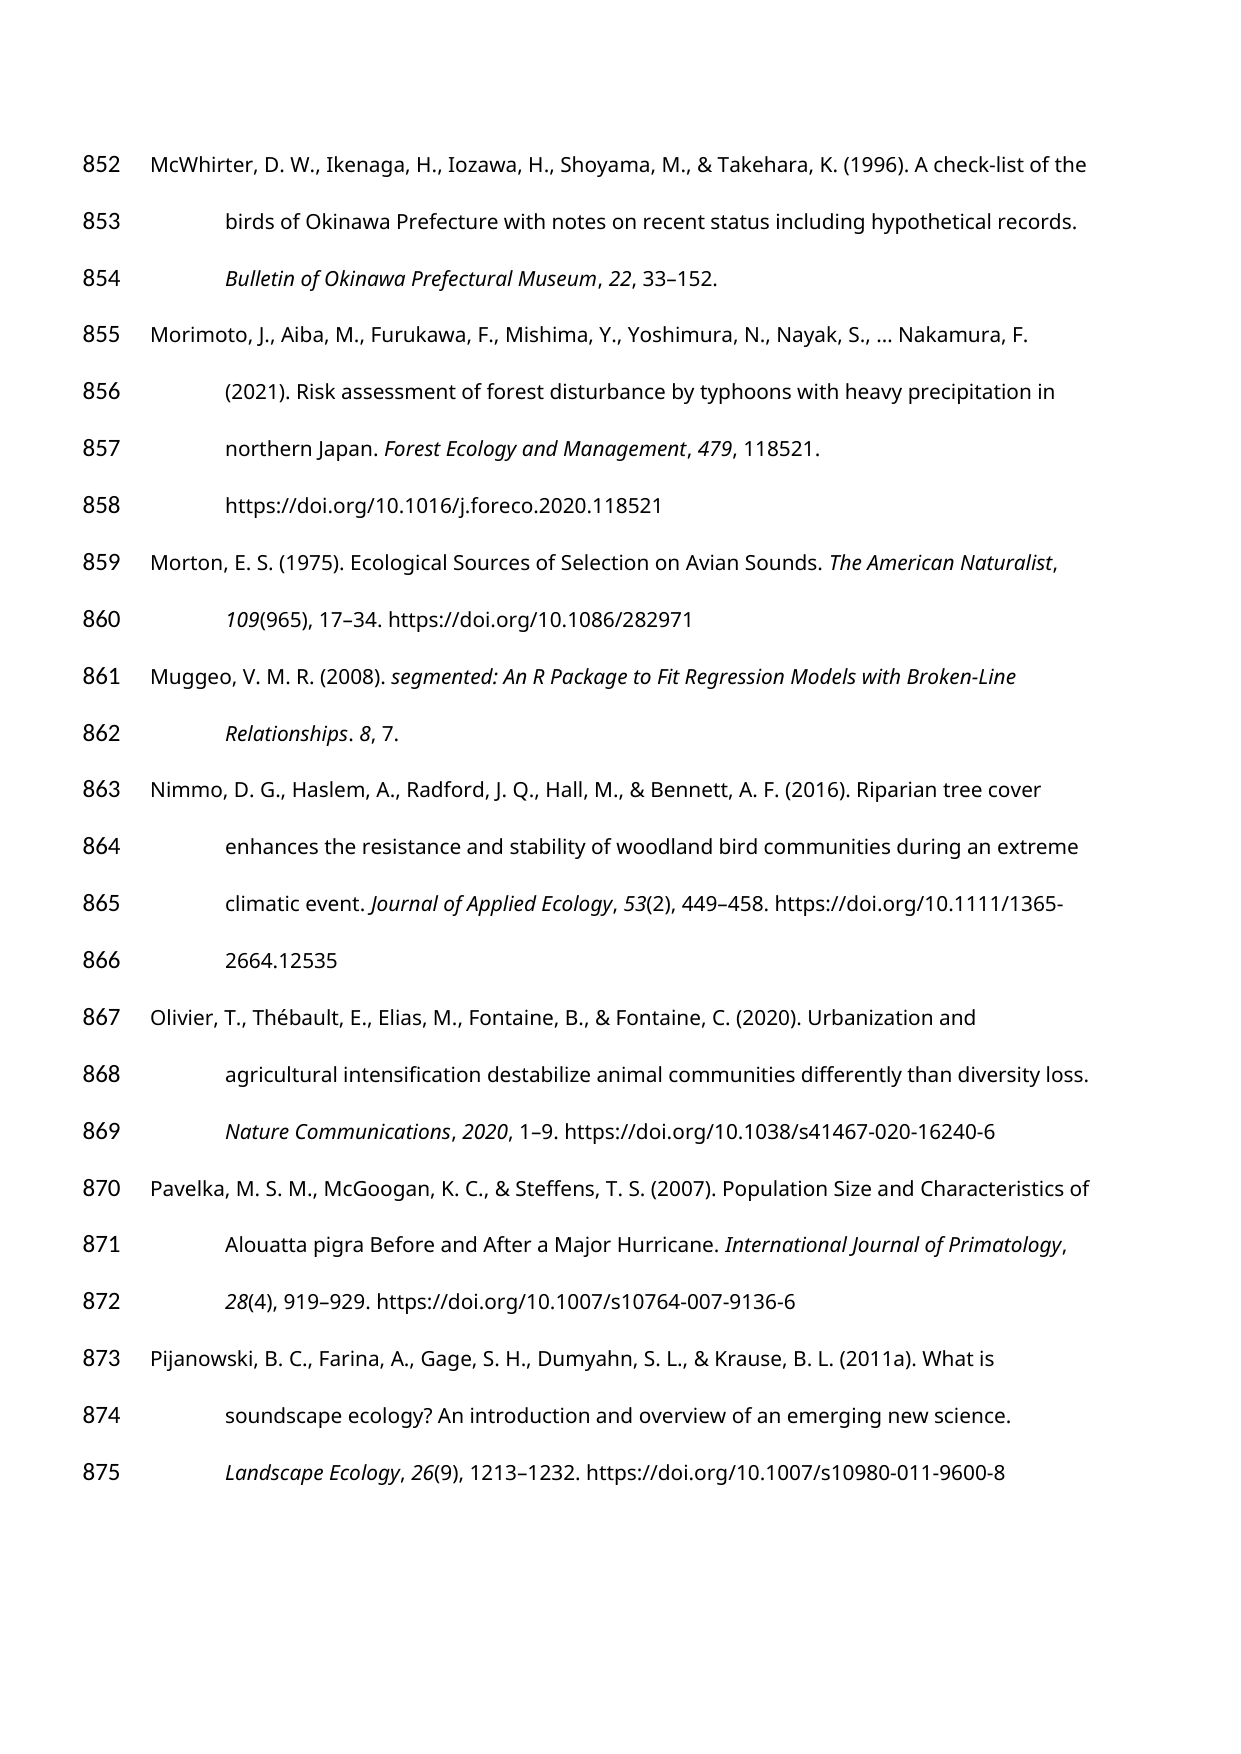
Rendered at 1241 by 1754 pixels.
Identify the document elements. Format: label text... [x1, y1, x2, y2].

text Nimmo, D. G., Haslem, A., Radford, J. Q., Hall, M., & Bennett, A. F. (2016). Riparian tree cover enhances the resistance and stability of woodland bird communities during an extreme climatic event. Journal of Applied Ecology, 53(2), 449–458. https://doi.org/10.1111/1365-2664.12535 [150, 776, 1090, 975]
text Morton, E. S. (1975). Ecological Sources of Selection on Avian Sounds. The American Naturalist, 109(965), 17–34. https://doi.org/10.1086/282971 [150, 548, 1090, 633]
text Pavelka, M. S. M., McGoogan, K. C., & Steffens, T. S. (2007). Population Size and Characteristics of Alouatta pigra Before and After a Major Hurricane. International Journal of Primatology, 28(4), 919–929. https://doi.org/10.1007/s10764-007-9136-6 [150, 1174, 1090, 1316]
text Muggeo, V. M. R. (2008). segmented: An R Package to Fit Regression Models with Broken-Line Relationships. 8, 7. [150, 662, 1090, 747]
text Olivier, T., Thébault, E., Elias, M., Fontaine, B., & Fontaine, C. (2020). Urbanization and agricultural intensification destabilize animal communities differently than diversity loss. Nature Communications, 2020, 1–9. https://doi.org/10.1038/s41467-020-16240-6 [150, 1003, 1090, 1145]
text Morimoto, J., Aiba, M., Furukawa, F., Mishima, Y., Yoshimura, N., Nayak, S., … Nakamura, F. (2021). Risk assessment of forest disturbance by typhoons with heavy precipitation in northern Japan. Forest Ecology and Management, 479, 118521. https://doi.org/10.1016/j.foreco.2020.118521 [150, 321, 1090, 520]
text McWhirter, D. W., Ikenaga, H., Iozawa, H., Shoyama, M., & Takehara, K. (1996). A check-list of the birds of Okinawa Prefecture with notes on recent status including hypothetical records. Bulletin of Okinawa Prefectural Museum, 22, 33–152. [150, 150, 1090, 292]
text Pijanowski, B. C., Farina, A., Gage, S. H., Dumyahn, S. L., & Krause, B. L. (2011a). What is soundscape ecology? An introduction and overview of an emerging new science. Landscape Ecology, 26(9), 1213–1232. https://doi.org/10.1007/s10980-011-9600-8 [150, 1344, 1090, 1487]
